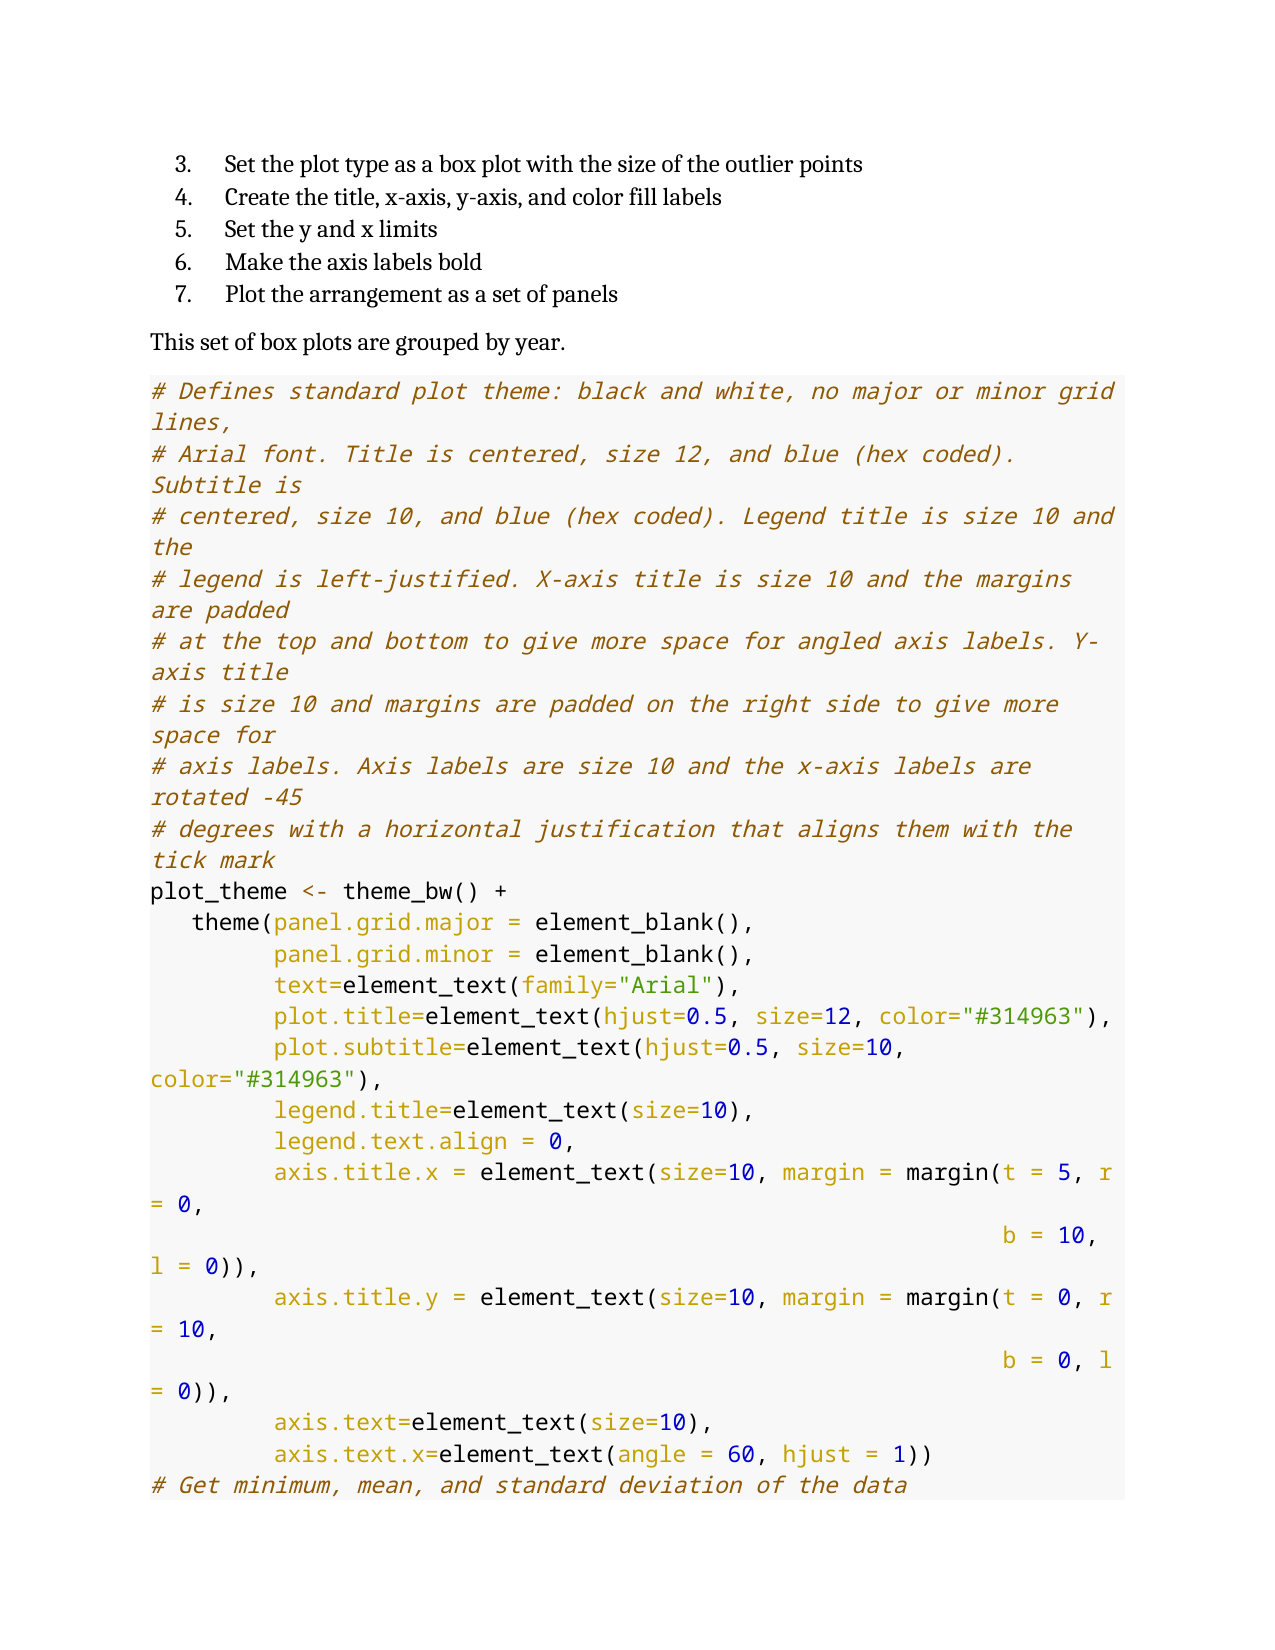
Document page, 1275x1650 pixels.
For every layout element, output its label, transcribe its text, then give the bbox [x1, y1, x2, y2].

list Plot the arrangement as a set of panels [175, 280, 1125, 309]
list Set the plot type as a box plot with the size of the outlier points [175, 150, 1125, 179]
list Set the y and x limits [175, 215, 1125, 244]
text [150, 375, 1125, 1500]
text This set of box plots are grouped by year. [150, 327, 1125, 356]
list Create the title, x-axis, y-axis, and color fill labels [175, 182, 1125, 211]
list Make the axis labels bold [175, 247, 1125, 276]
